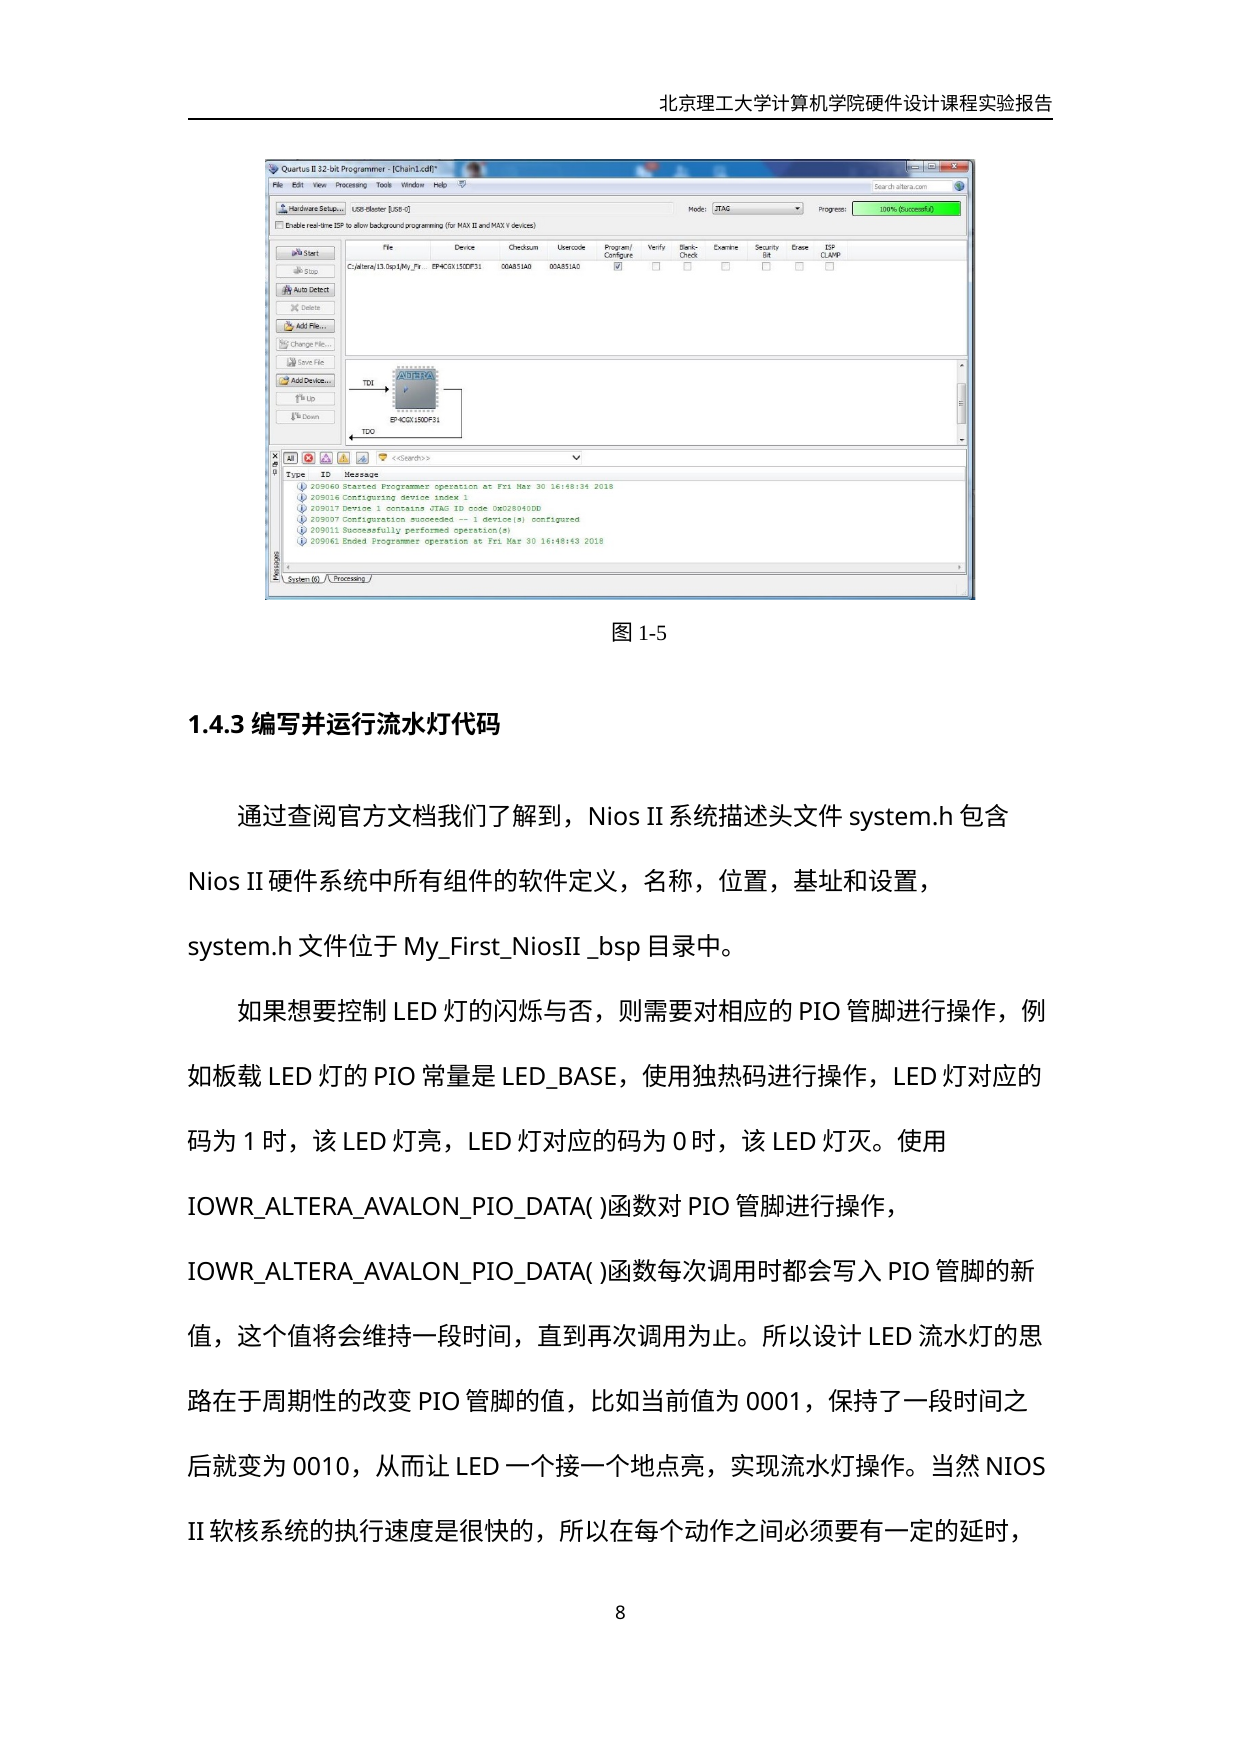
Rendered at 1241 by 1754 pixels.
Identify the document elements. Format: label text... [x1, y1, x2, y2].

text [187, 977, 1053, 1562]
subtitle 1.4.3 编写并运行流水灯代码 [187, 690, 1053, 755]
text 图1-5 [187, 615, 1053, 647]
text 通过查阅官方文档我们了解到，Nios II系统描述头文件system.h包含Nios II硬件系统中所有组件的软件定义，名称，位置，基址和设置， system.h文件位于My_First_NiosII _bsp目录中。 [187, 782, 1053, 977]
picture [265, 159, 976, 600]
